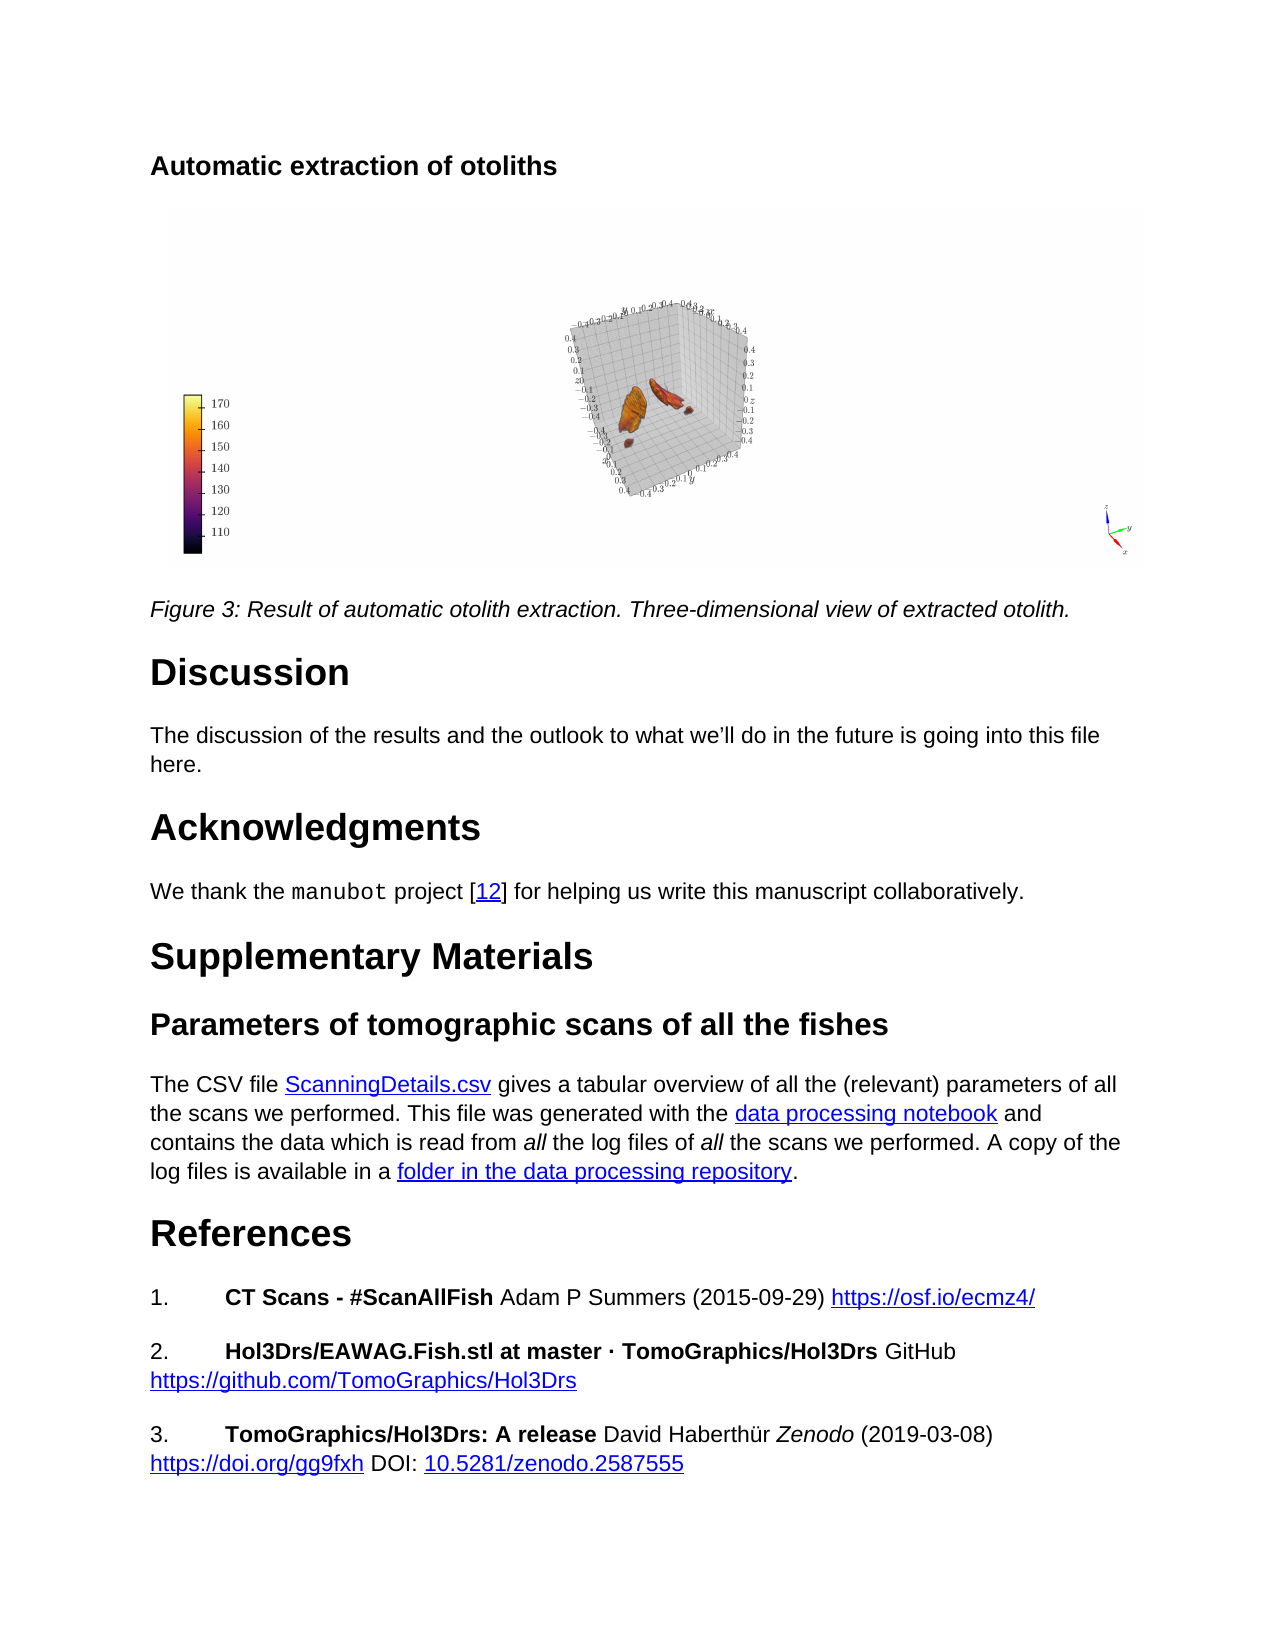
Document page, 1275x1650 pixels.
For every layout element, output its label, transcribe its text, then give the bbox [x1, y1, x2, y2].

text The CSV file ScanningDetails.csv gives a tabular overview of all the (relevant) parameters of all the scans we performed. This file was generated with the data processing notebook and contains the data which is read from all the log files of all the scans we performed. A copy of the log files is available in a folder in the data processing repository. [150, 1071, 1125, 1184]
subtitle Automatic extraction of otoliths [150, 150, 1125, 181]
text Figure 3: Result of automatic otolith extraction. Three-dimensional view of extracted otolith. [150, 596, 1125, 622]
text The discussion of the results and the outlook to what we’ll do in the future is going into this file here. [150, 722, 1125, 778]
text We thank the manubot project [12] for helping us write this manuscript collaboratively. [150, 878, 1125, 906]
picture [168, 209, 1144, 569]
subtitle Supplementary Materials [150, 934, 1125, 977]
subtitle Parameters of tomographic scans of all the fishes [150, 1006, 1125, 1042]
subtitle References [150, 1212, 1125, 1255]
subtitle Discussion [150, 650, 1125, 693]
text 1. CT Scans - #ScanAllFish Adam P Summers (2015-09-29) https://osf.io/ecmz4/ [150, 1284, 1125, 1310]
text 3. TomoGraphics/Hol3Drs: A release David Haberthür Zenodo (2019-03-08) https://doi.org/gg9fxh DOI: 10.5281/zenodo.2587555 [150, 1421, 1125, 1476]
subtitle Acknowledgments [150, 805, 1125, 848]
text 2. Hol3Drs/EAWAG.Fish.stl at master · TomoGraphics/Hol3Drs GitHub https://github.com/TomoGraphics/Hol3Drs [150, 1338, 1125, 1393]
